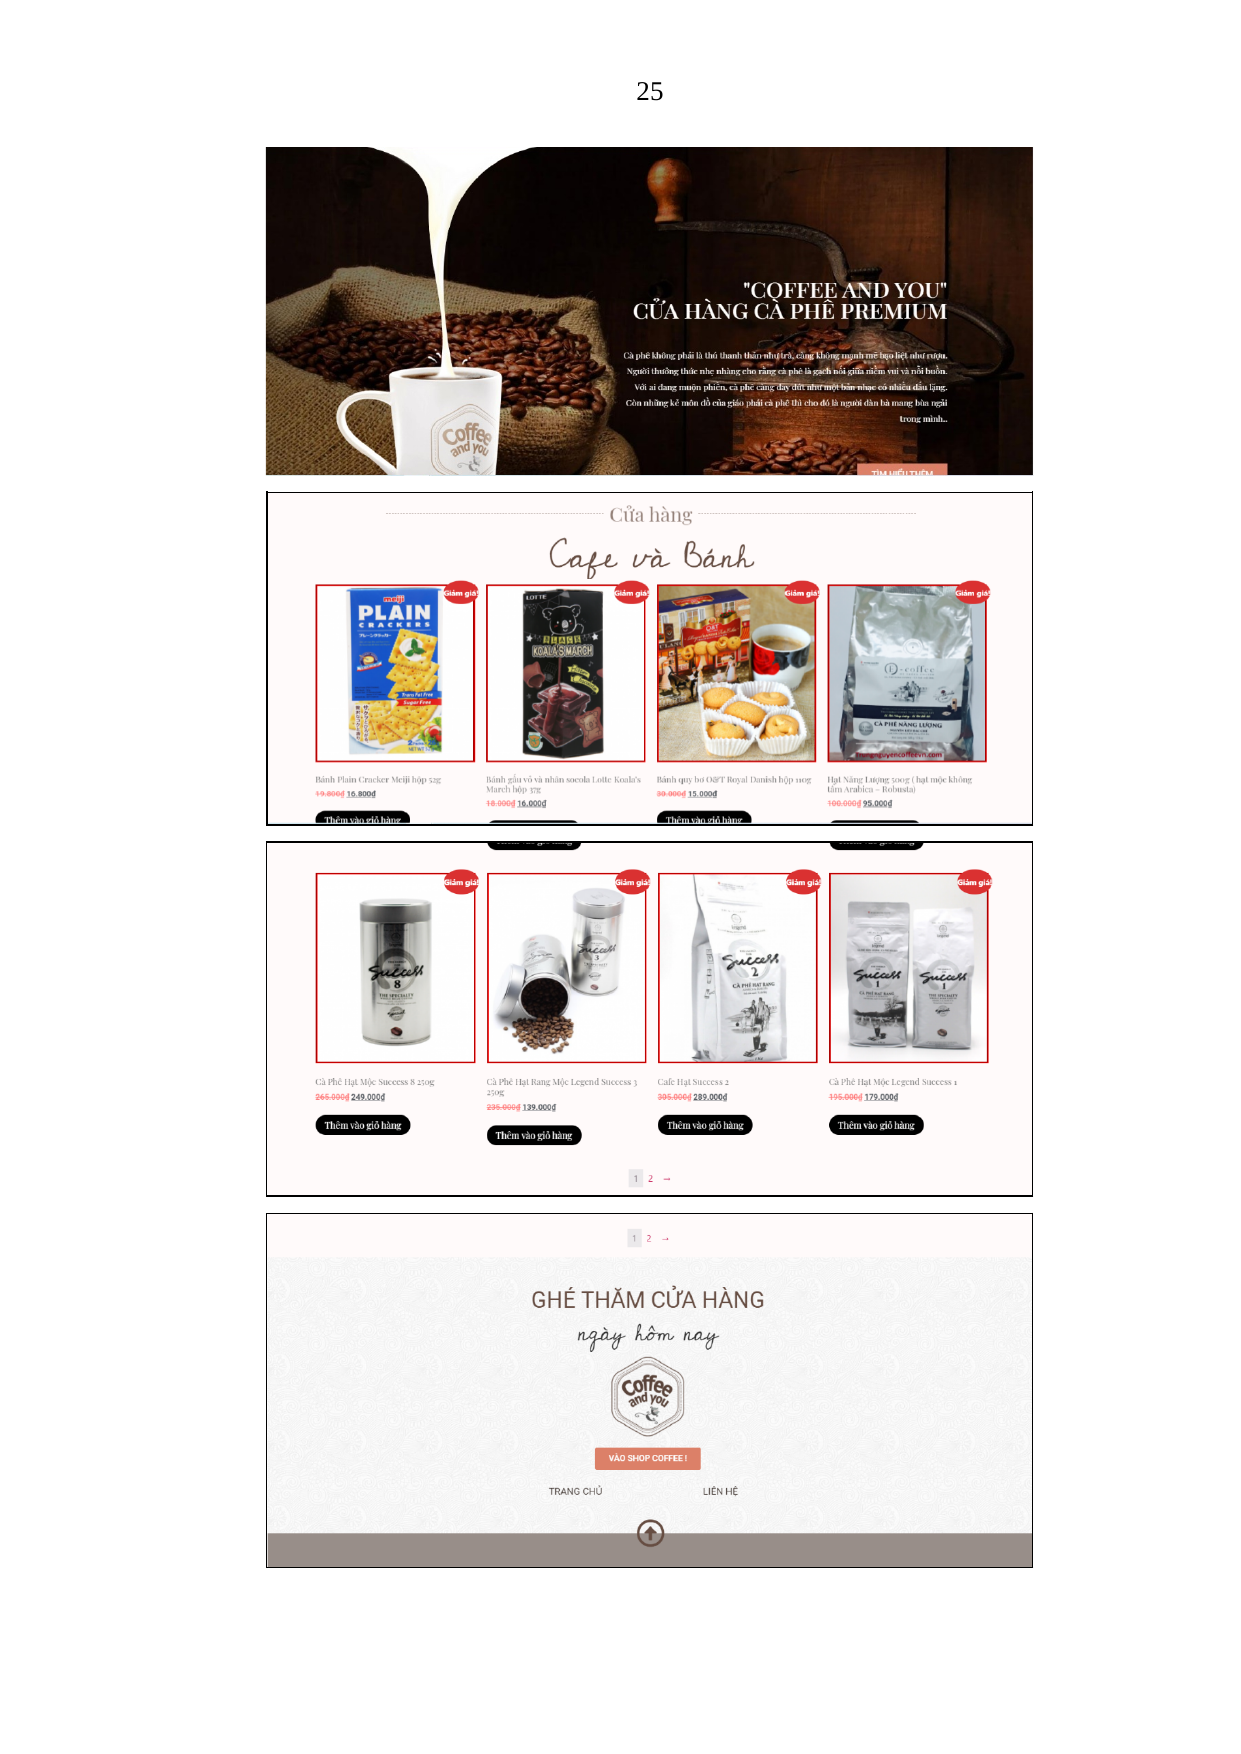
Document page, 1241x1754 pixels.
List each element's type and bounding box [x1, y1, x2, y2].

picture [268, 493, 1032, 824]
picture [265, 147, 1034, 476]
picture [267, 843, 1032, 1195]
picture [267, 1214, 1032, 1567]
